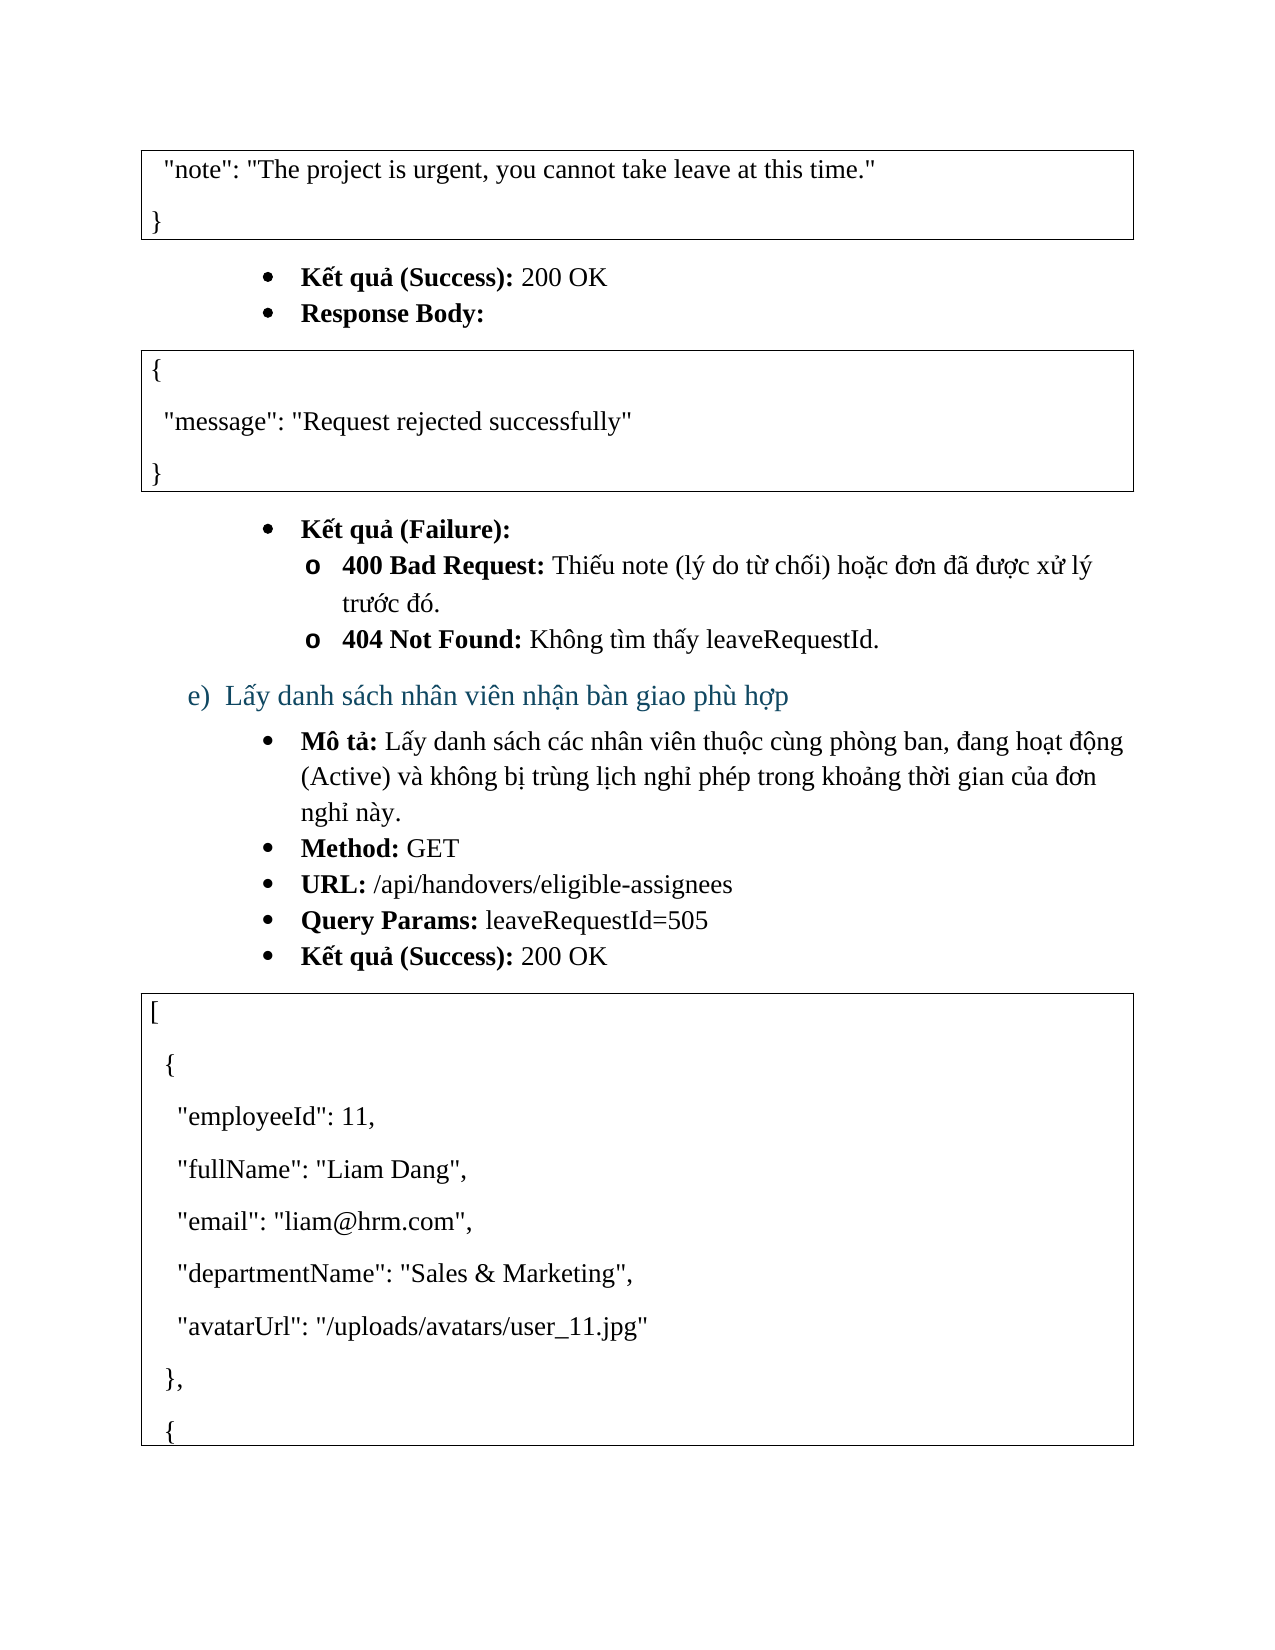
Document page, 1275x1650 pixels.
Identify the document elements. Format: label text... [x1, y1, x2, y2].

text "avatarUrl": "/uploads/avatars/user_11.jpg" [142, 1307, 1133, 1341]
subtitle Lấy danh sách nhân viên nhận bàn giao phù hợp [187, 678, 1125, 711]
text "message": "Request rejected successfully" [142, 402, 1133, 436]
list Query Params: leaveRequestId=505 [263, 904, 1125, 935]
text "note": "The project is urgent, you cannot take leave at this time." [142, 151, 1133, 184]
text { [142, 351, 1133, 384]
list Method: GET [263, 832, 1125, 863]
text }, [142, 1359, 1133, 1393]
list 404 Not Found: Không tìm thấy leaveRequestId. [304, 623, 1125, 656]
list URL: /api/handovers/eligible-assignees [263, 868, 1125, 899]
list Kết quả (Success): 200 OK [263, 261, 1125, 292]
list 400 Bad Request: Thiếu note (lý do từ chối) hoặc đơn đã được xử lý trước đó. [304, 549, 1125, 618]
text "employeeId": 11, [142, 1097, 1133, 1131]
text { [142, 1412, 1133, 1445]
list Kết quả (Failure): [263, 513, 1125, 544]
text "fullName": "Liam Dang", [142, 1149, 1133, 1184]
list Response Body: [263, 297, 1125, 328]
text "email": "liam@hrm.com", [142, 1202, 1133, 1236]
text } [142, 202, 1133, 239]
text [ [142, 994, 1133, 1027]
list Mô tả: Lấy danh sách các nhân viên thuộc cùng phòng ban, đang hoạt động (Active) và không bị trùng lịch nghỉ phép trong khoảng thời gian của đơn nghỉ này. [263, 725, 1125, 827]
text { [142, 1045, 1133, 1079]
text "departmentName": "Sales & Marketing", [142, 1254, 1133, 1289]
text } [142, 454, 1133, 491]
list Kết quả (Success): 200 OK [263, 940, 1125, 971]
